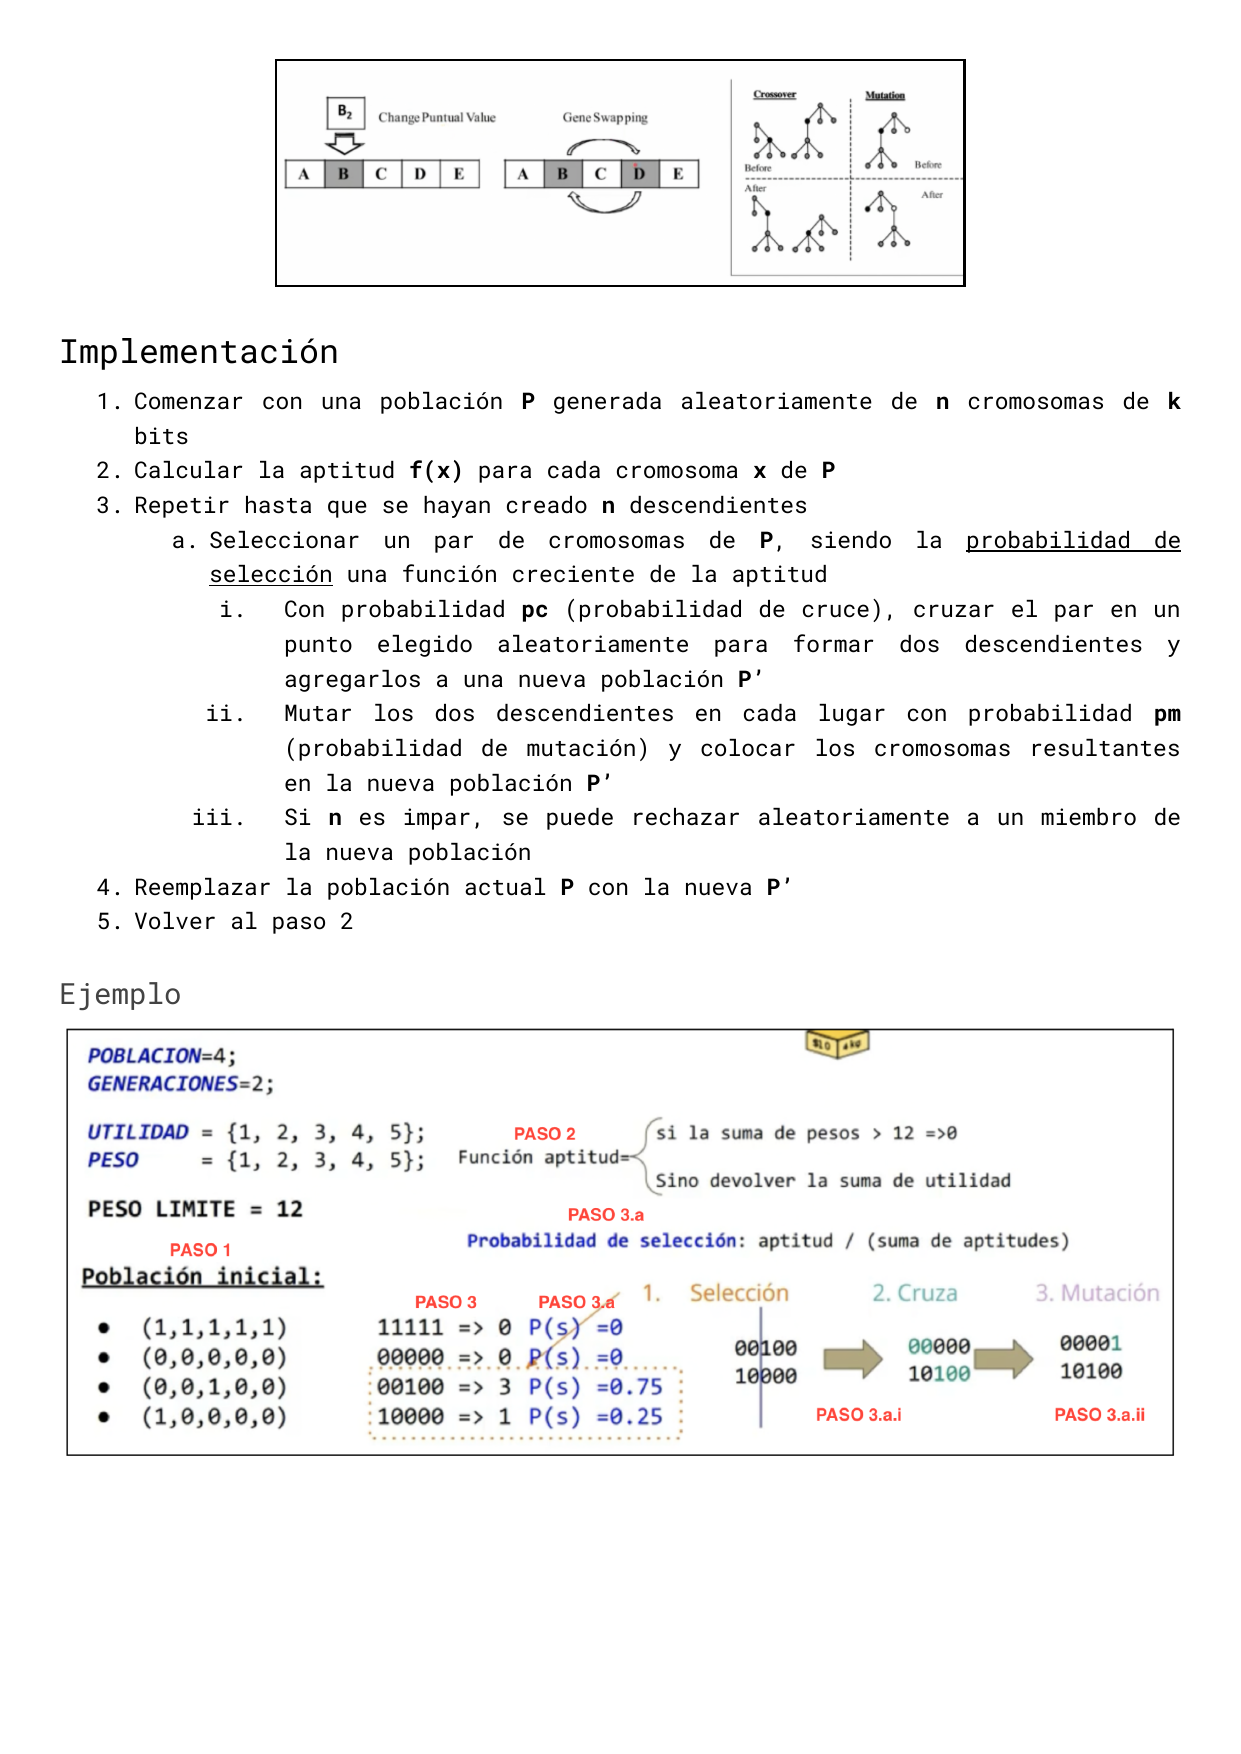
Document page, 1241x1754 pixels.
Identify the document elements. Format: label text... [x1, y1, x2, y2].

list Si n es impar, se puede rechazar aleatoriamente a un miembro de la nueva población [246, 802, 1181, 867]
picture [58, 1020, 1182, 1463]
picture [277, 61, 963, 285]
list Calcular la aptitud f(x) para cada cromosoma x de P [96, 455, 1181, 485]
list Con probabilidad pc (probabilidad de cruce), cruzar el par en un punto elegido aleatoriamente para formar dos descendientes y agregarlos a una nueva población P’ [246, 593, 1181, 693]
subtitle Implementación [59, 329, 1181, 373]
list Mutar los dos descendientes en cada lugar con probabilidad pm (probabilidad de mutación) y colocar los cromosomas resultantes en la nueva población P’ [246, 698, 1181, 797]
list Seleccionar un par de cromosomas de P, siendo la probabilidad de selección una función creciente de la aptitud [171, 524, 1181, 589]
subtitle Ejemplo [59, 974, 1181, 1012]
list Reemplazar la población actual P con la nueva P’ [96, 871, 1181, 901]
list Volver al paso 2 [96, 906, 1181, 936]
list Repetir hasta que se hayan creado n descendientes [96, 489, 1181, 520]
list Comenzar con una población P generada aleatoriamente de n cromosomas de k bits [96, 385, 1181, 450]
